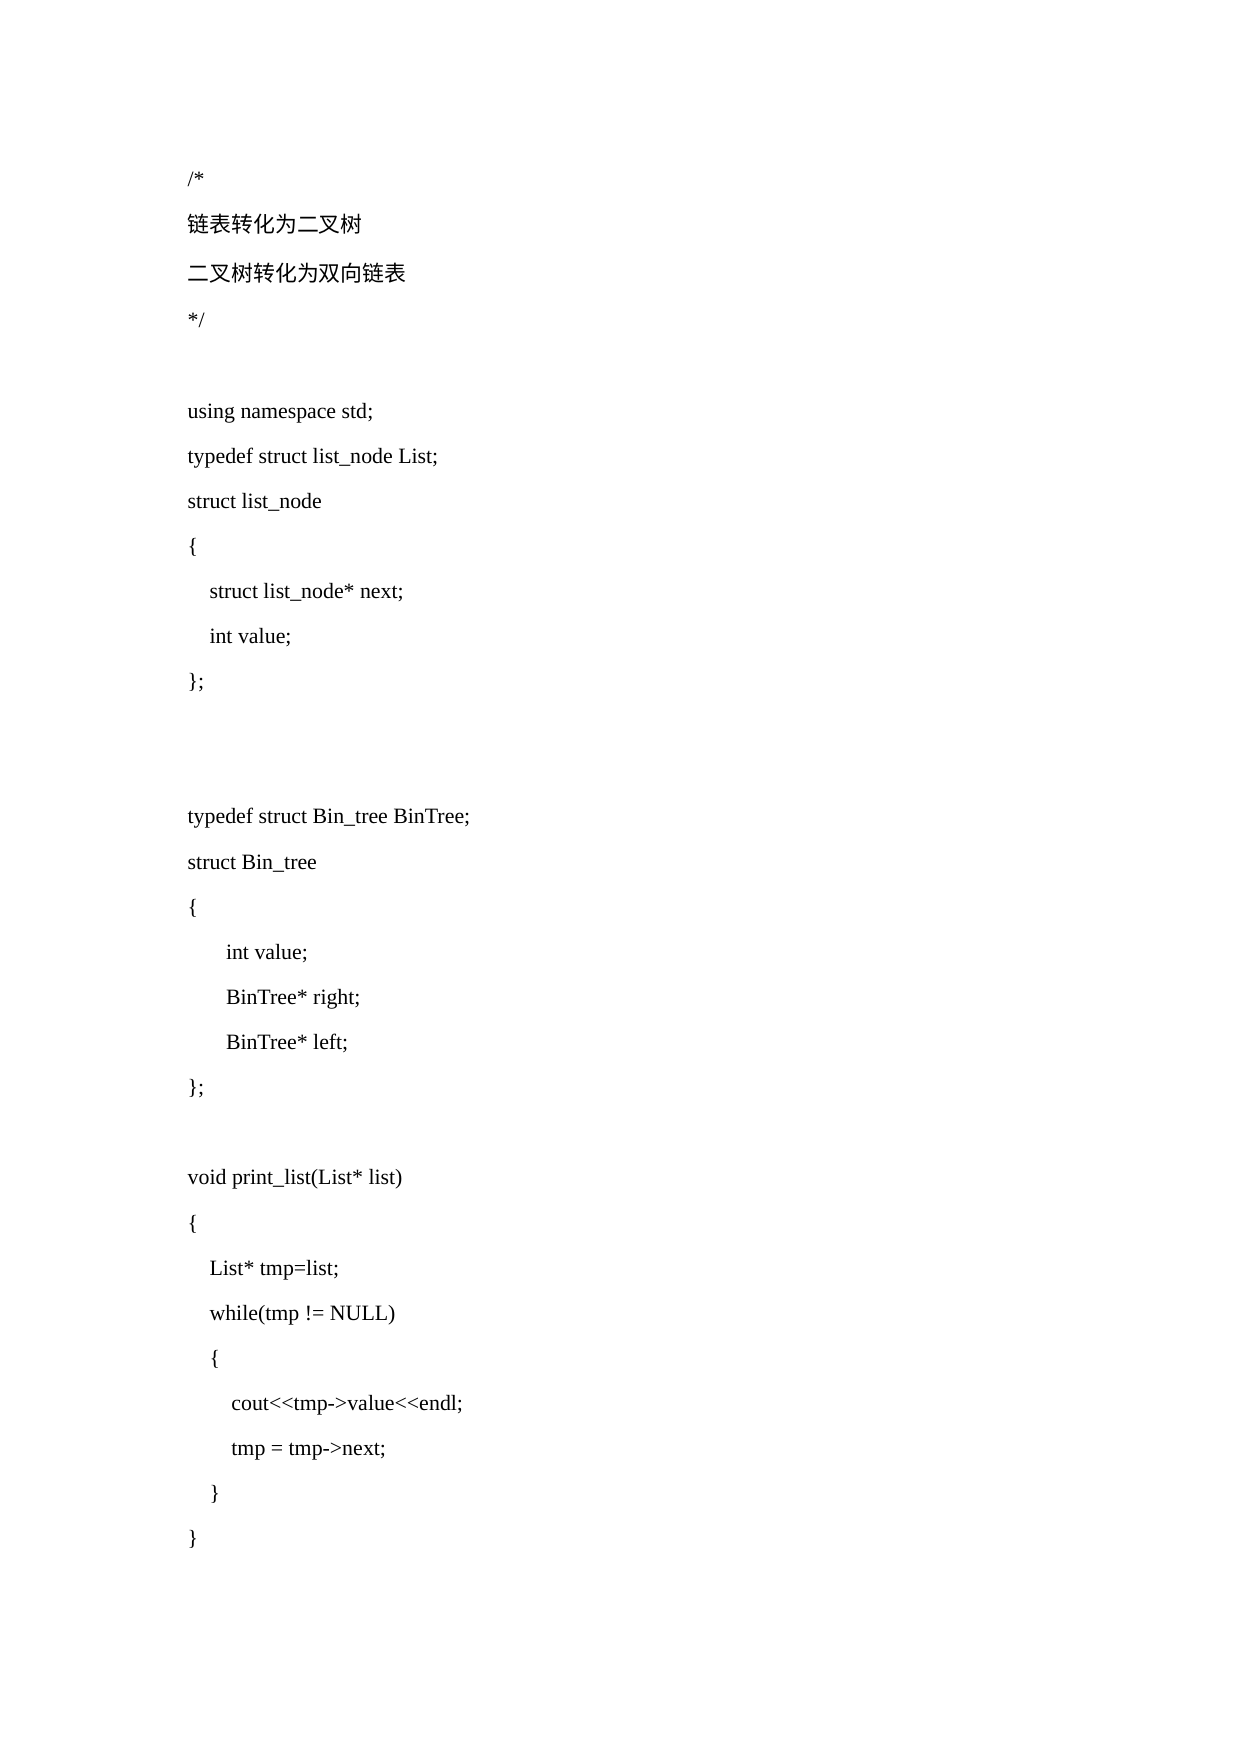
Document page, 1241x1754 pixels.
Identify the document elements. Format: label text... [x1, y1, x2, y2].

text { [187, 529, 1053, 562]
text 二叉树转化为双向链表 [187, 255, 1053, 288]
text { [187, 890, 1053, 923]
text BinTree* left; [187, 1025, 1053, 1058]
text typedef struct list_node List; [187, 439, 1053, 472]
text struct list_node* next; [187, 574, 1053, 607]
text cout<<tmp->value<<endl; [187, 1386, 1053, 1419]
text { [187, 1206, 1053, 1238]
text tmp = tmp->next; [187, 1431, 1053, 1464]
text }; [187, 664, 1053, 697]
text using namespace std; [187, 394, 1053, 426]
text List* tmp=list; [187, 1251, 1053, 1283]
text void print_list(List* list) [187, 1161, 1053, 1193]
text */ [187, 304, 1053, 336]
text 链表转化为二叉树 [187, 207, 1053, 239]
text int value; [187, 935, 1053, 968]
text } [187, 1522, 1053, 1554]
text }; [187, 1071, 1053, 1103]
text while(tmp != NULL) [187, 1296, 1053, 1328]
text { [187, 1341, 1053, 1374]
text BinTree* right; [187, 980, 1053, 1013]
text /* [187, 162, 1053, 194]
text typedef struct Bin_tree BinTree; [187, 800, 1053, 832]
text } [187, 1476, 1053, 1509]
text struct Bin_tree [187, 845, 1053, 877]
text struct list_node [187, 484, 1053, 517]
text int value; [187, 619, 1053, 652]
